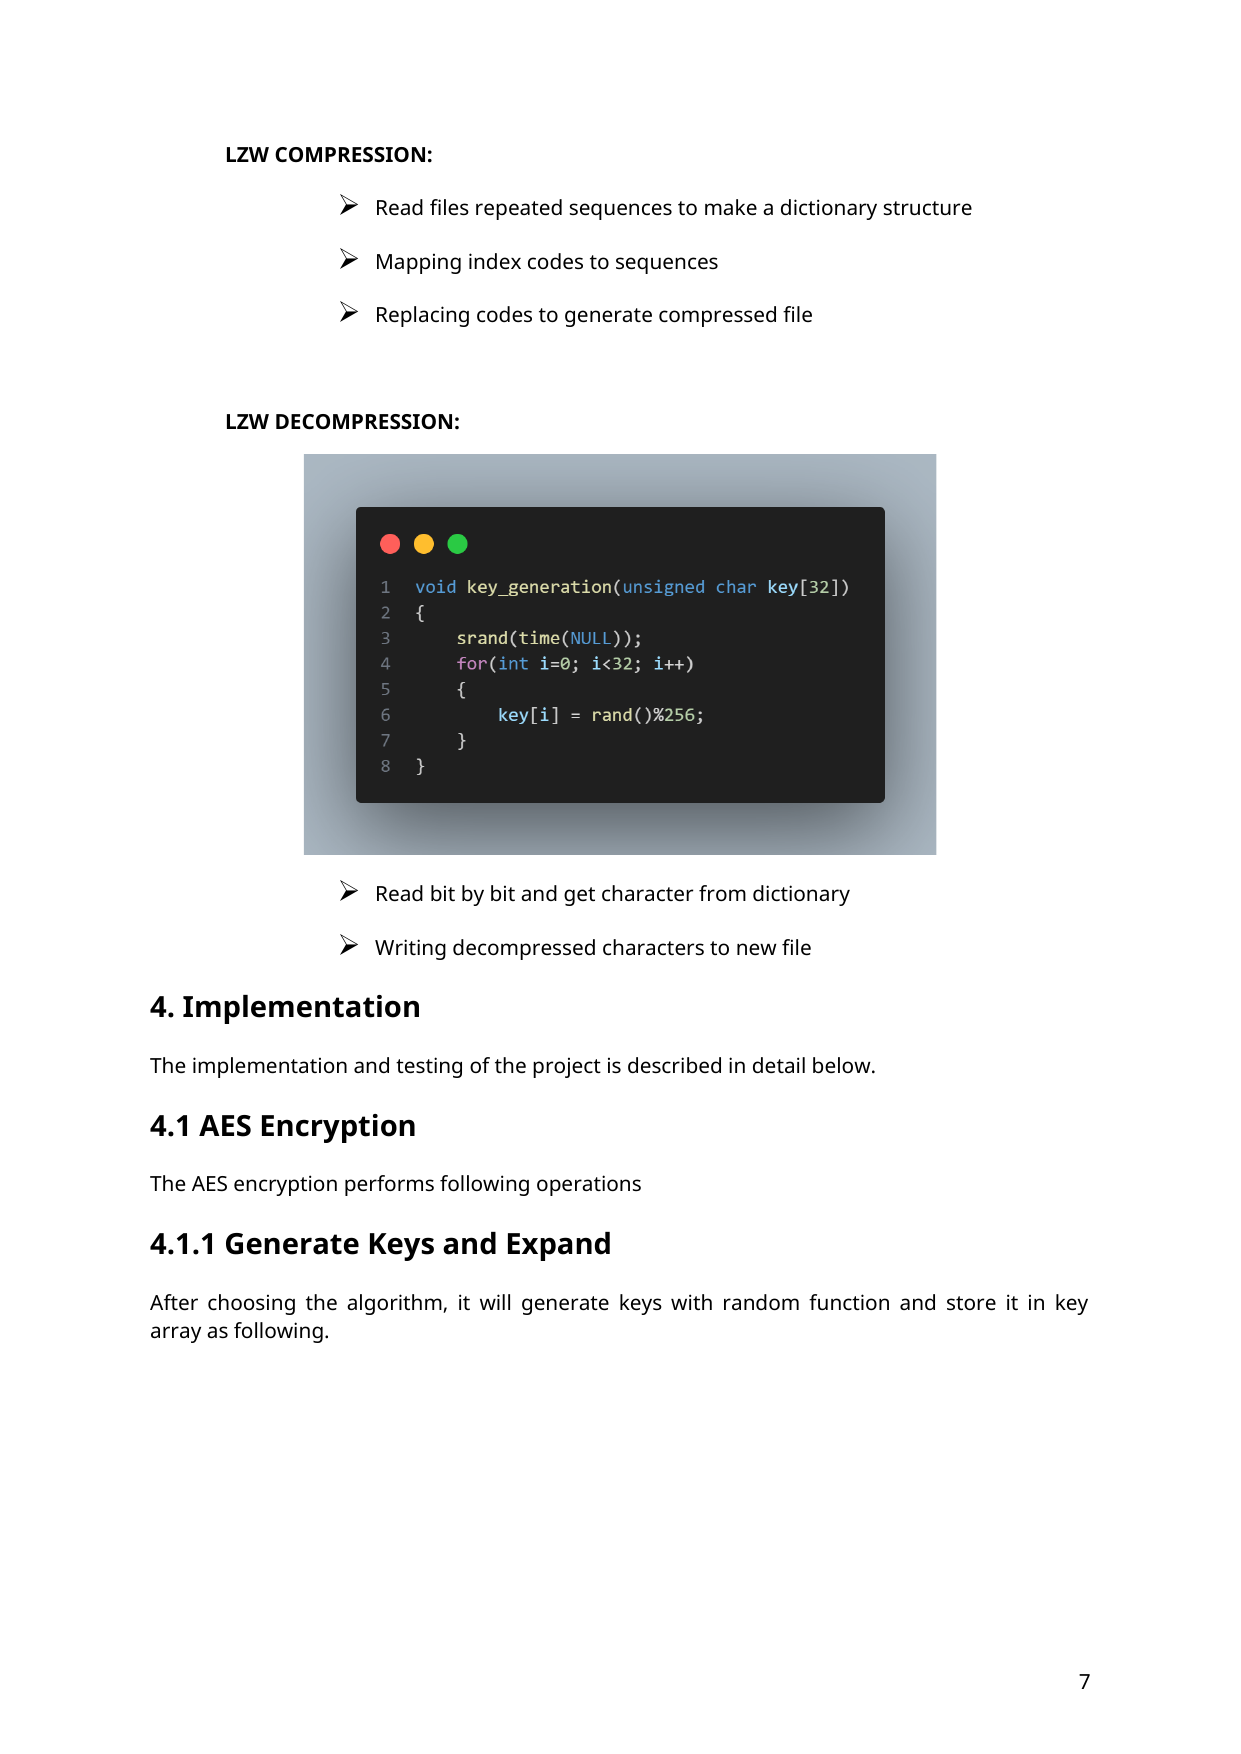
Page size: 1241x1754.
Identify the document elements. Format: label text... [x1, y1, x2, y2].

subtitle LZW COMPRESSION: [150, 140, 1090, 168]
subtitle After choosing the algorithm, it will generate keys with random function and store it in key array as following. [150, 1288, 1090, 1344]
picture [303, 454, 937, 855]
subtitle Writing decompressed characters to new file [337, 933, 1090, 962]
subtitle Mapping index codes to sequences [337, 247, 1090, 275]
subtitle Replacing codes to generate compressed file [337, 300, 1090, 329]
subtitle The AES encryption performs following operations [150, 1169, 1090, 1198]
subtitle LZW DECOMPRESSION: [150, 407, 1090, 436]
subtitle 4. Implementation [150, 987, 1090, 1026]
subtitle The implementation and testing of the project is described in detail below. [150, 1051, 1090, 1080]
subtitle Read files repeated sequences to make a dictionary structure [337, 193, 1090, 222]
subtitle 4.1 AES Encryption [150, 1105, 1090, 1144]
subtitle 4.1.1 Generate Keys and Expand [150, 1223, 1090, 1263]
